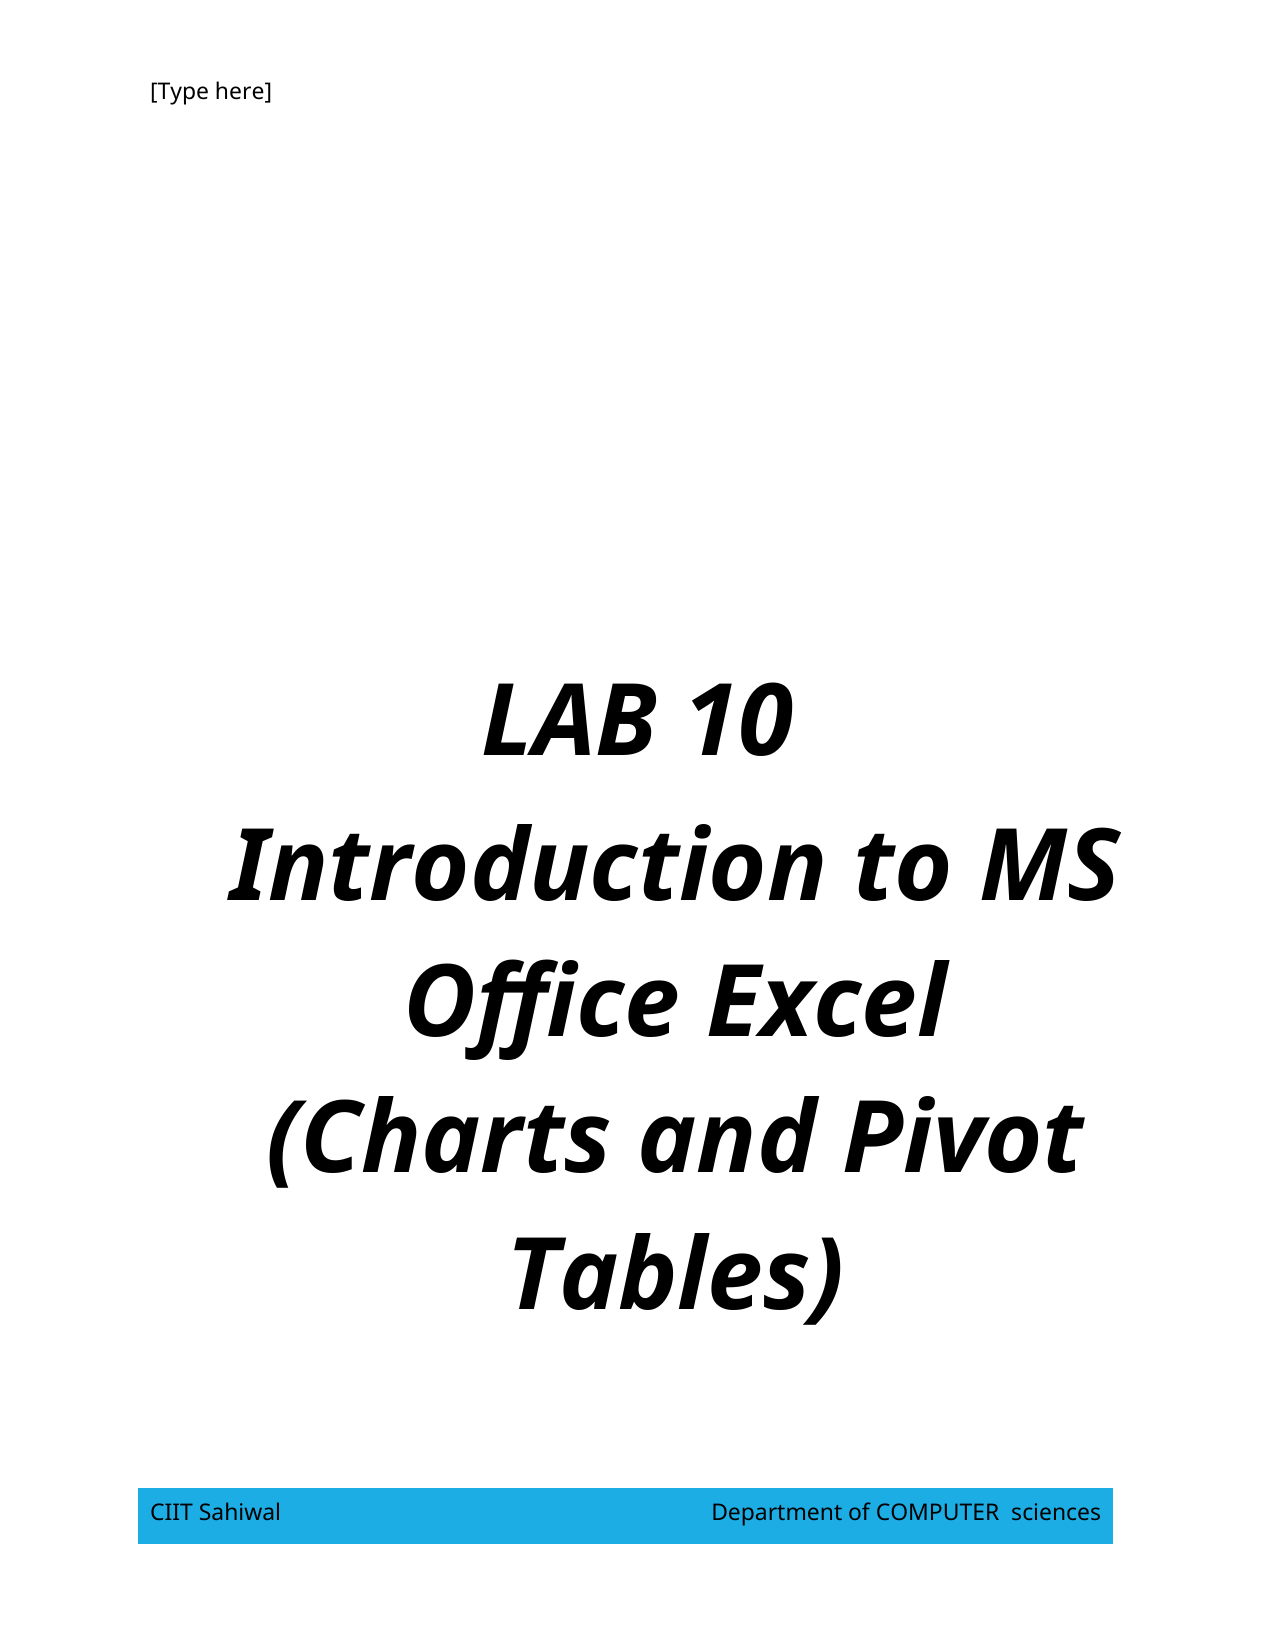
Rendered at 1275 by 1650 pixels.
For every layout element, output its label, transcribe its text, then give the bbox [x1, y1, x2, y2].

text LAB 10 [150, 649, 1125, 785]
list Introduction to MS Office Excel (Charts and Pivot Tables) [225, 793, 1125, 1338]
